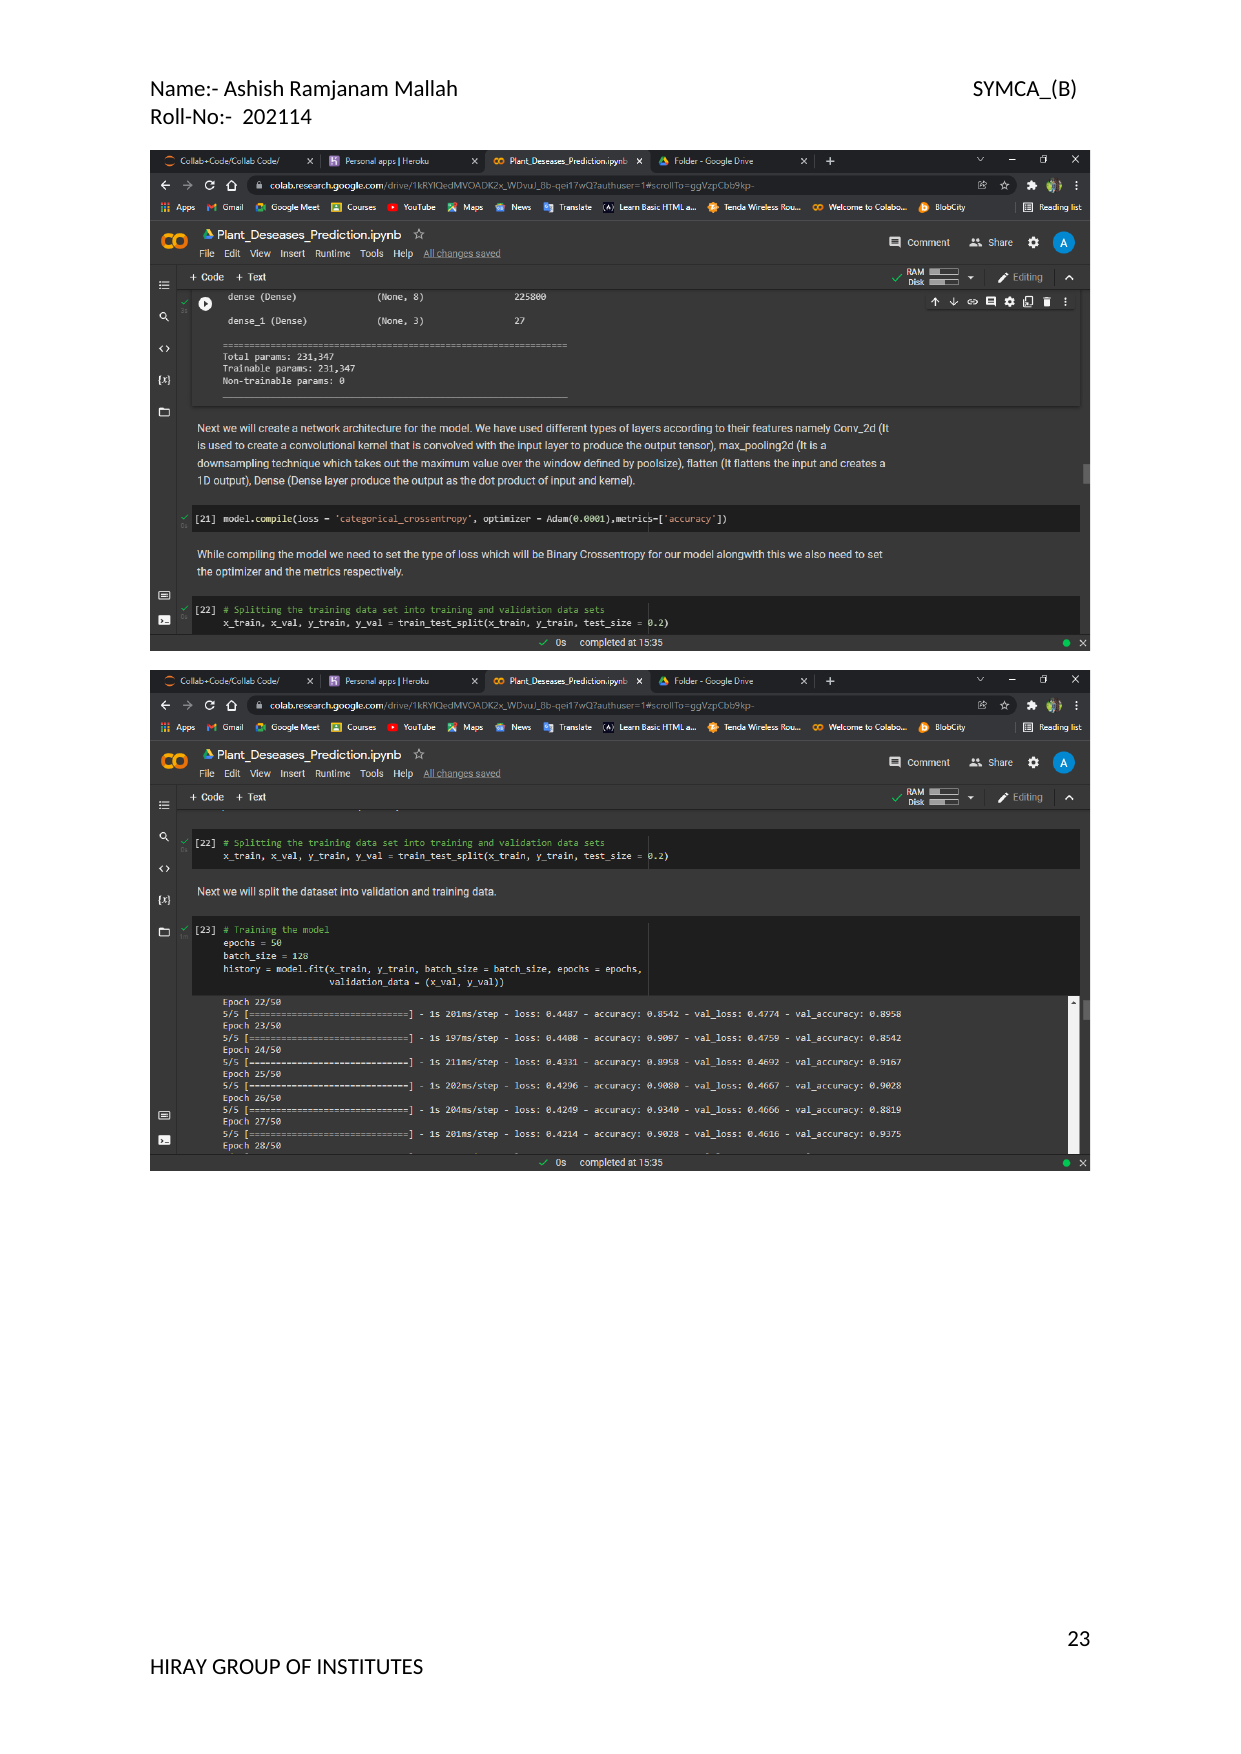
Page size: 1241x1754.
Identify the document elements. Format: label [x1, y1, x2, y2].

picture [150, 150, 1091, 651]
picture [150, 670, 1091, 1171]
